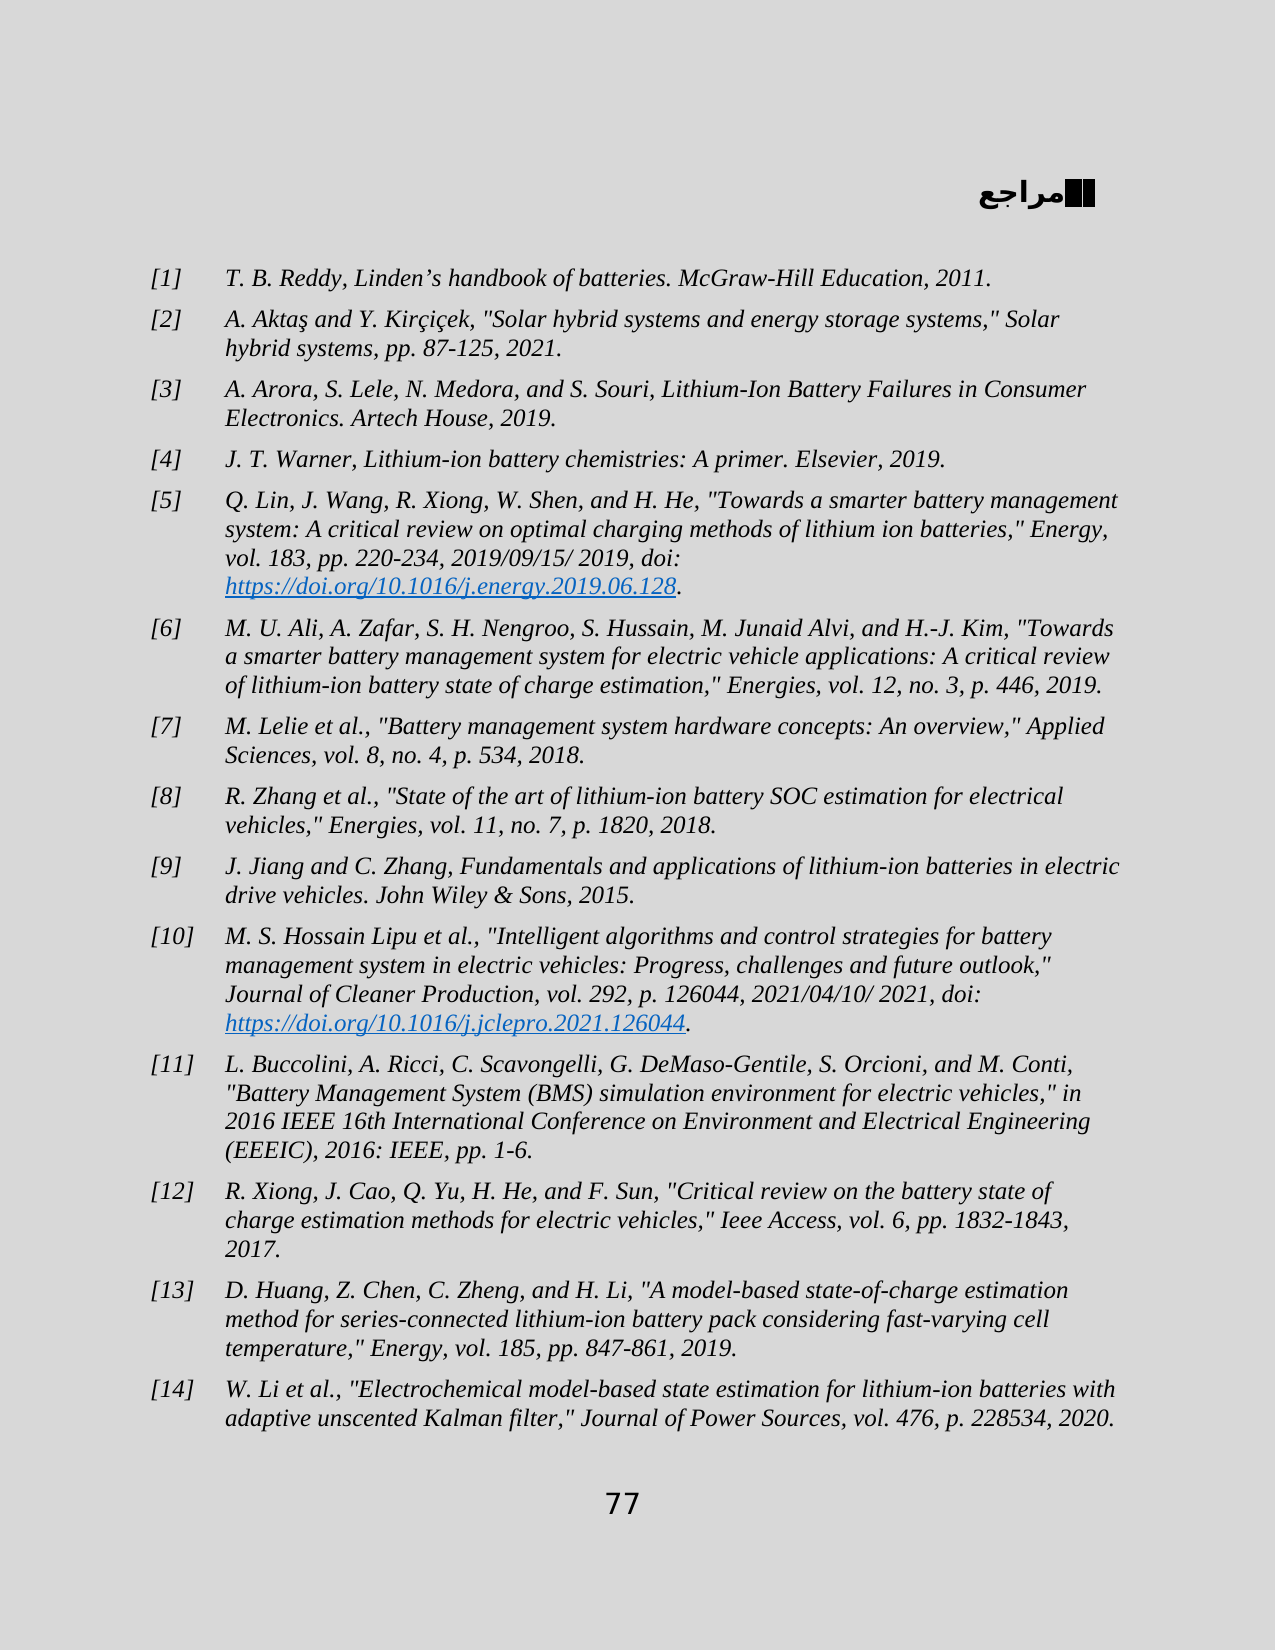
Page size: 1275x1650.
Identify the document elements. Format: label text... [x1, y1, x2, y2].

text [11] L. Buccolini, A. Ricci, C. Scavongelli, G. DeMaso-Gentile, S. Orcioni, and M. Conti, "Battery Management System (BMS) simulation environment for electric vehicles," in 2016 IEEE 16th International Conference on Environment and Electrical Engineering (EEEIC), 2016: IEEE, pp. 1-6. [150, 1049, 1125, 1164]
text [8] R. Zhang et al., "State of the art of lithium-ion battery SOC estimation for electrical vehicles," Energies, vol. 11, no. 7, p. 1820, 2018. [150, 781, 1125, 839]
text [13] D. Huang, Z. Chen, C. Zheng, and H. Li, "A model-based state-of-charge estimation method for series-connected lithium-ion battery pack considering fast-varying cell temperature," Energy, vol. 185, pp. 847-861, 2019. [150, 1275, 1125, 1361]
text [6] M. U. Ali, A. Zafar, S. H. Nengroo, S. Hussain, M. Junaid Alvi, and H.-J. Kim, "Towards a smarter battery management system for electric vehicle applications: A critical review of lithium-ion battery state of charge estimation," Energies, vol. 12, no. 3, p. 446, 2019. [150, 613, 1125, 699]
text [4] J. T. Warner, Lithium-ion battery chemistries: A primer. Elsevier, 2019. [150, 444, 1125, 473]
text [14] W. Li et al., "Electrochemical model-based state estimation for lithium-ion batteries with adaptive unscented Kalman filter," Journal of Power Sources, vol. 476, p. 228534, 2020. [150, 1374, 1125, 1431]
text [10] M. S. Hossain Lipu et al., "Intelligent algorithms and control strategies for battery management system in electric vehicles: Progress, challenges and future outlook," Journal of Cleaner Production, vol. 292, p. 126044, 2021/04/10/ 2021, doi: https://doi.org/10.1016/j.jclepro.2021.126044. [150, 921, 1125, 1036]
text [1] T. B. Reddy, Linden’s handbook of batteries. McGraw-Hill Education, 2011. [150, 263, 1125, 291]
text [9] J. Jiang and C. Zhang, Fundamentals and applications of lithium-ion batteries in electric drive vehicles. John Wiley & Sons, 2015. [150, 851, 1125, 909]
text [2] A. Aktaş and Y. Kirçiçek, "Solar hybrid systems and energy storage systems," Solar hybrid systems, pp. 87-125, 2021. [150, 304, 1125, 361]
text [12] R. Xiong, J. Cao, Q. Yu, H. He, and F. Sun, "Critical review on the battery state of charge estimation methods for electric vehicles," Ieee Access, vol. 6, pp. 1832-1843, 2017. [150, 1176, 1125, 1263]
text [3] A. Arora, S. Lele, N. Medora, and S. Souri, Lithium-Ion Battery Failures in Consumer Electronics. Artech House, 2019. [150, 374, 1125, 431]
text مراجع [150, 175, 1117, 209]
text [5] Q. Lin, J. Wang, R. Xiong, W. Shen, and H. He, "Towards a smarter battery management system: A critical review on optimal charging methods of lithium ion batteries," Energy, vol. 183, pp. 220-234, 2019/09/15/ 2019, doi: https://doi.org/10.1016/j.energy.2019.06.128. [150, 485, 1125, 600]
text [7] M. Lelie et al., "Battery management system hardware concepts: An overview," Applied Sciences, vol. 8, no. 4, p. 534, 2018. [150, 711, 1125, 769]
